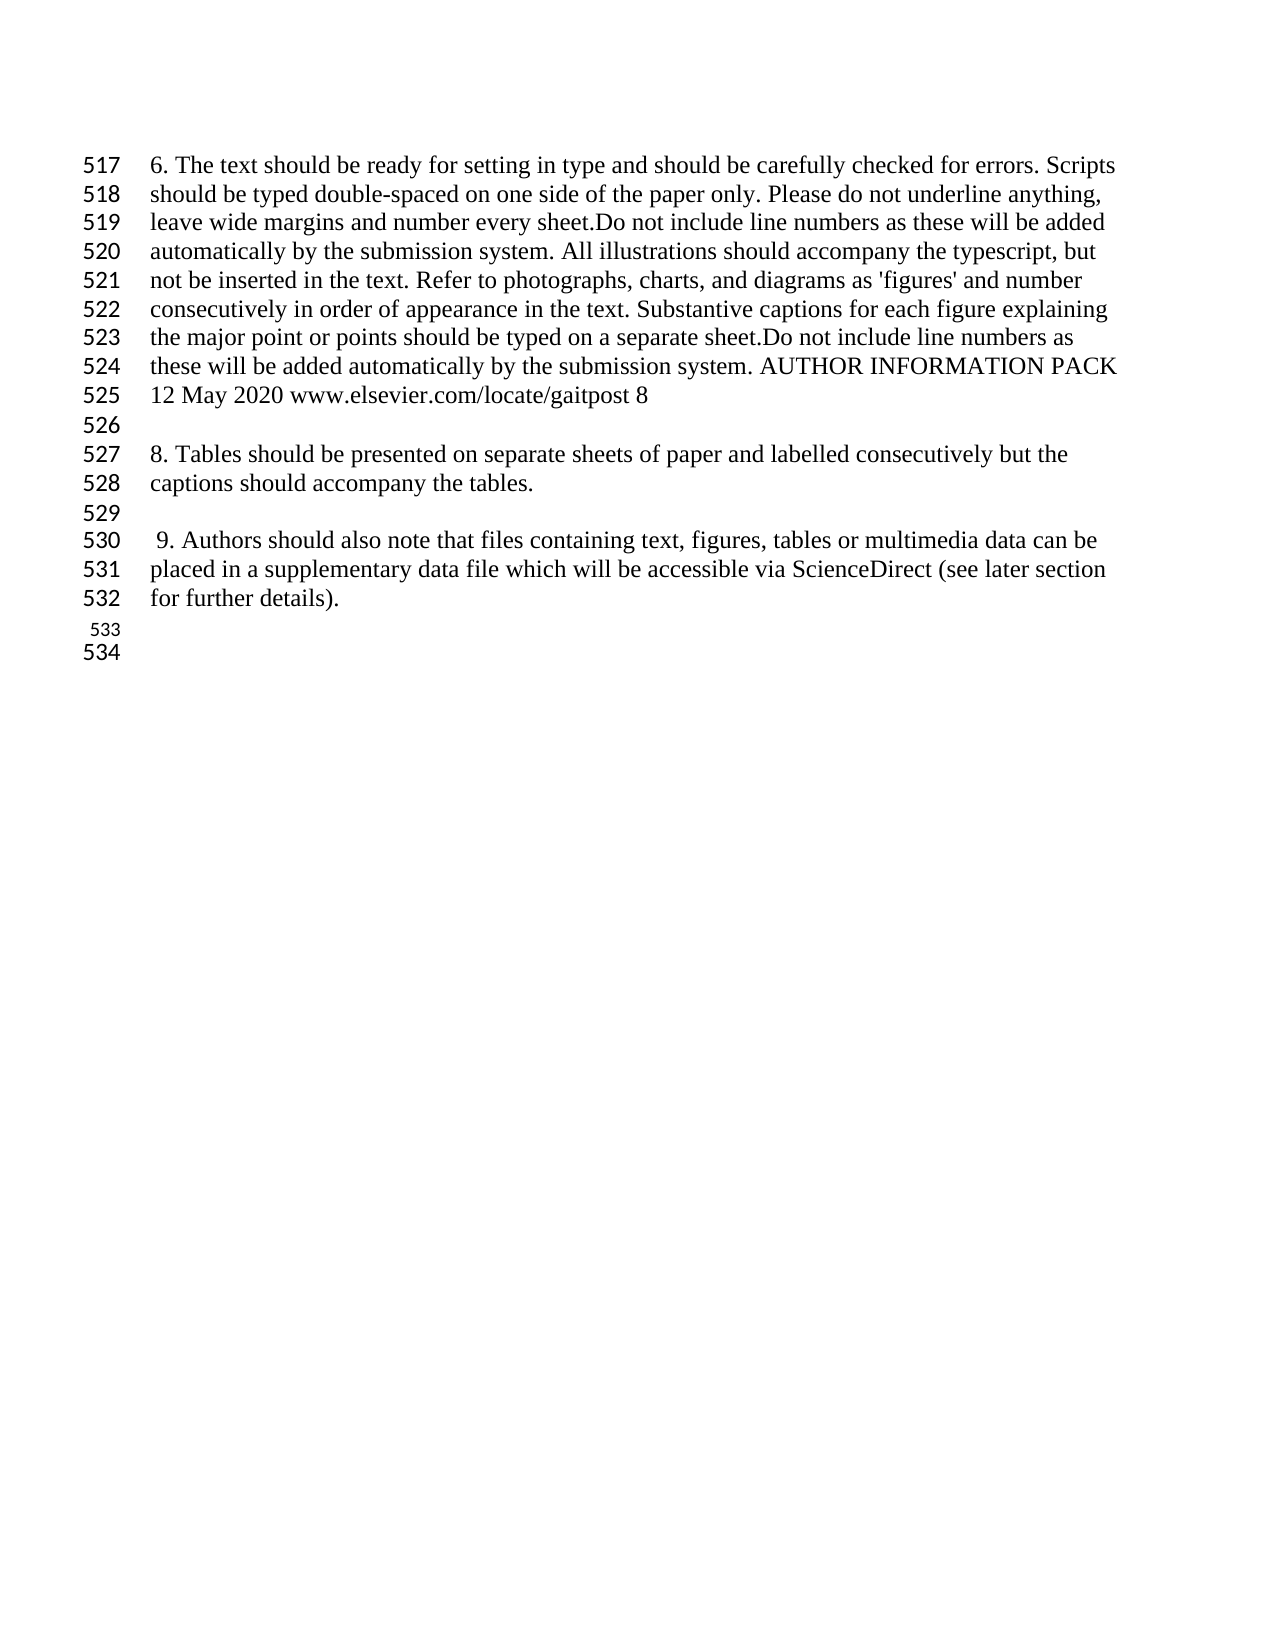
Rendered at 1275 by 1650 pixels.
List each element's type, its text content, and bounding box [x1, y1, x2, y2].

text 9. Authors should also note that files containing text, figures, tables or multimedia data can be placed in a supplementary data file which will be accessible via ScienceDirect (see later section for further details). [150, 526, 1125, 612]
text 8. Tables should be presented on separate sheets of paper and labelled consecutively but the captions should accompany the tables. [150, 439, 1125, 497]
text 6. The text should be ready for setting in type and should be carefully checked for errors. Scripts should be typed double-spaced on one side of the paper only. Please do not underline anything, leave wide margins and number every sheet.Do not include line numbers as these will be added automatically by the submission system. All illustrations should accompany the typescript, but not be inserted in the text. Refer to photographs, charts, and diagrams as 'figures' and number consecutively in order of appearance in the text. Substantive captions for each figure explaining the major point or points should be typed on a separate sheet.Do not include line numbers as these will be added automatically by the submission system. AUTHOR INFORMATION PACK 12 May 2020 www.elsevier.com/locate/gaitpost 8 [150, 150, 1125, 409]
